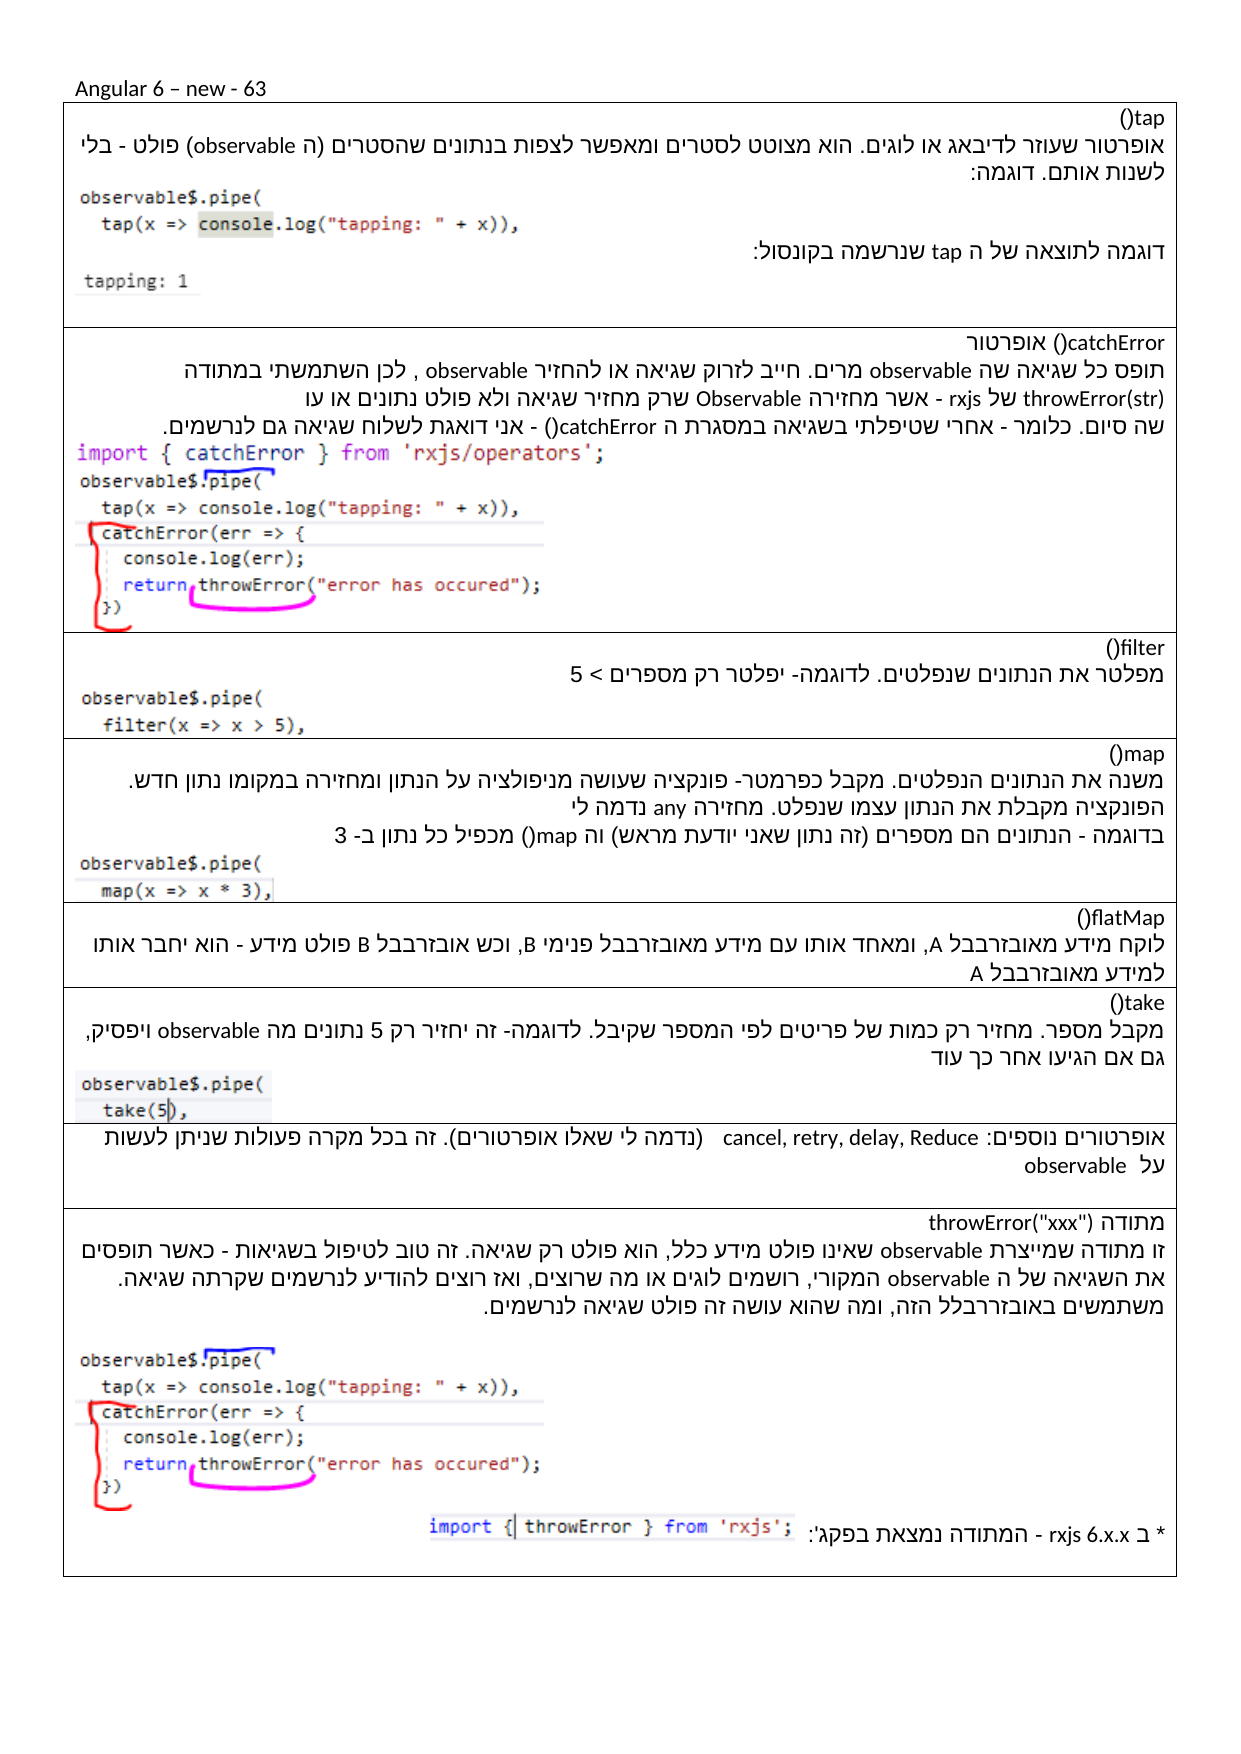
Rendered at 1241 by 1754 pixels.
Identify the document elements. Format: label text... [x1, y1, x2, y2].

picture [75, 265, 201, 299]
table_cell catchError() אופרטור תופס כל שגיאה שה observable מרים. חייב לזרוק שגיאה או להחזיר observable , לכן השתמשתי במתודה throwError(str) של rxjs - אשר מחזירה Observable שרק מחזיר שגיאה ולא פולט נתונים או עו שה סיום. כלומר - אחרי שטיפלתי בשגיאה במסגרת ה catchError() - אני דואגת לשלוח שגיאה גם לנרשמים. [64, 328, 1176, 632]
table_cell tap() אופרטור שעוזר לדיבאג או לוגים. הוא מצוטט לסטרים ומאפשר לצפות בנתונים שהסטרים (ה observable) פולט - בלי לשנות אותם. דוגמה: דוגמה לתוצאה של ה tap שנרשמה בקונסול: [64, 103, 1176, 327]
table_cell filter() מפלטר את הנתונים שנפלטים. לדוגמה- יפלטר רק מספרים > 5 [64, 633, 1176, 738]
picture [75, 1070, 273, 1123]
table_cell אופרטורים נוספים: cancel, retry, delay, Reduce (נדמה לי שאלו אופרטורים). זה בכל מקרה פעולות שניתן לעשות על observable [64, 1124, 1176, 1207]
picture [75, 1347, 795, 1543]
picture [75, 439, 605, 632]
table_cell מתודה throwError("xxx") זו מתודה שמייצרת observable שאינו פולט מידע כלל, הוא פולט רק שגיאה. זה טוב לטיפול בשגיאות - כאשר תופסים את השגיאה של ה observable המקורי, רושמים לוגים או מה שרוצים, ואז רוצים להודיע לנרשמים שקרתה שגיאה. משתמשים באובזררבלל הזה, ומה שהוא עושה זה פולט שגיאה לנרשמים. * ב rxjs 6.x.x - המתודה נמצאת בפקג': [64, 1209, 1176, 1576]
picture [75, 849, 274, 902]
picture [75, 687, 311, 738]
table_cell take() מקבל מספר. מחזיר רק כמות של פריטים לפי המספר שקיבל. לדוגמה- זה יחזיר רק 5 נתונים מה observable ויפסיק, גם אם הגיעו אחר כך עוד [64, 988, 1176, 1122]
table_cell map() משנה את הנתונים הנפלטים. מקבל כפרמטר- פונקציה שעושה מניפולציה על הנתון ומחזירה במקומו נתון חדש. הפונקציה מקבלת את הנתון עצמו שנפלט. מחזירה any נדמה לי בדוגמה - הנתונים הם מספרים (זה נתון שאני יודעת מראש) וה map() מכפיל כל נתון ב- 3 [64, 739, 1176, 902]
picture [75, 185, 525, 238]
table_cell flatMap() לוקח מידע מאובזרבבל A, ומאחד אותו עם מידע מאובזרבבל פנימי B, וכש אובזרבבל B פולט מידע - הוא יחבר אותו למידע מאובזרבבל A [64, 903, 1176, 987]
